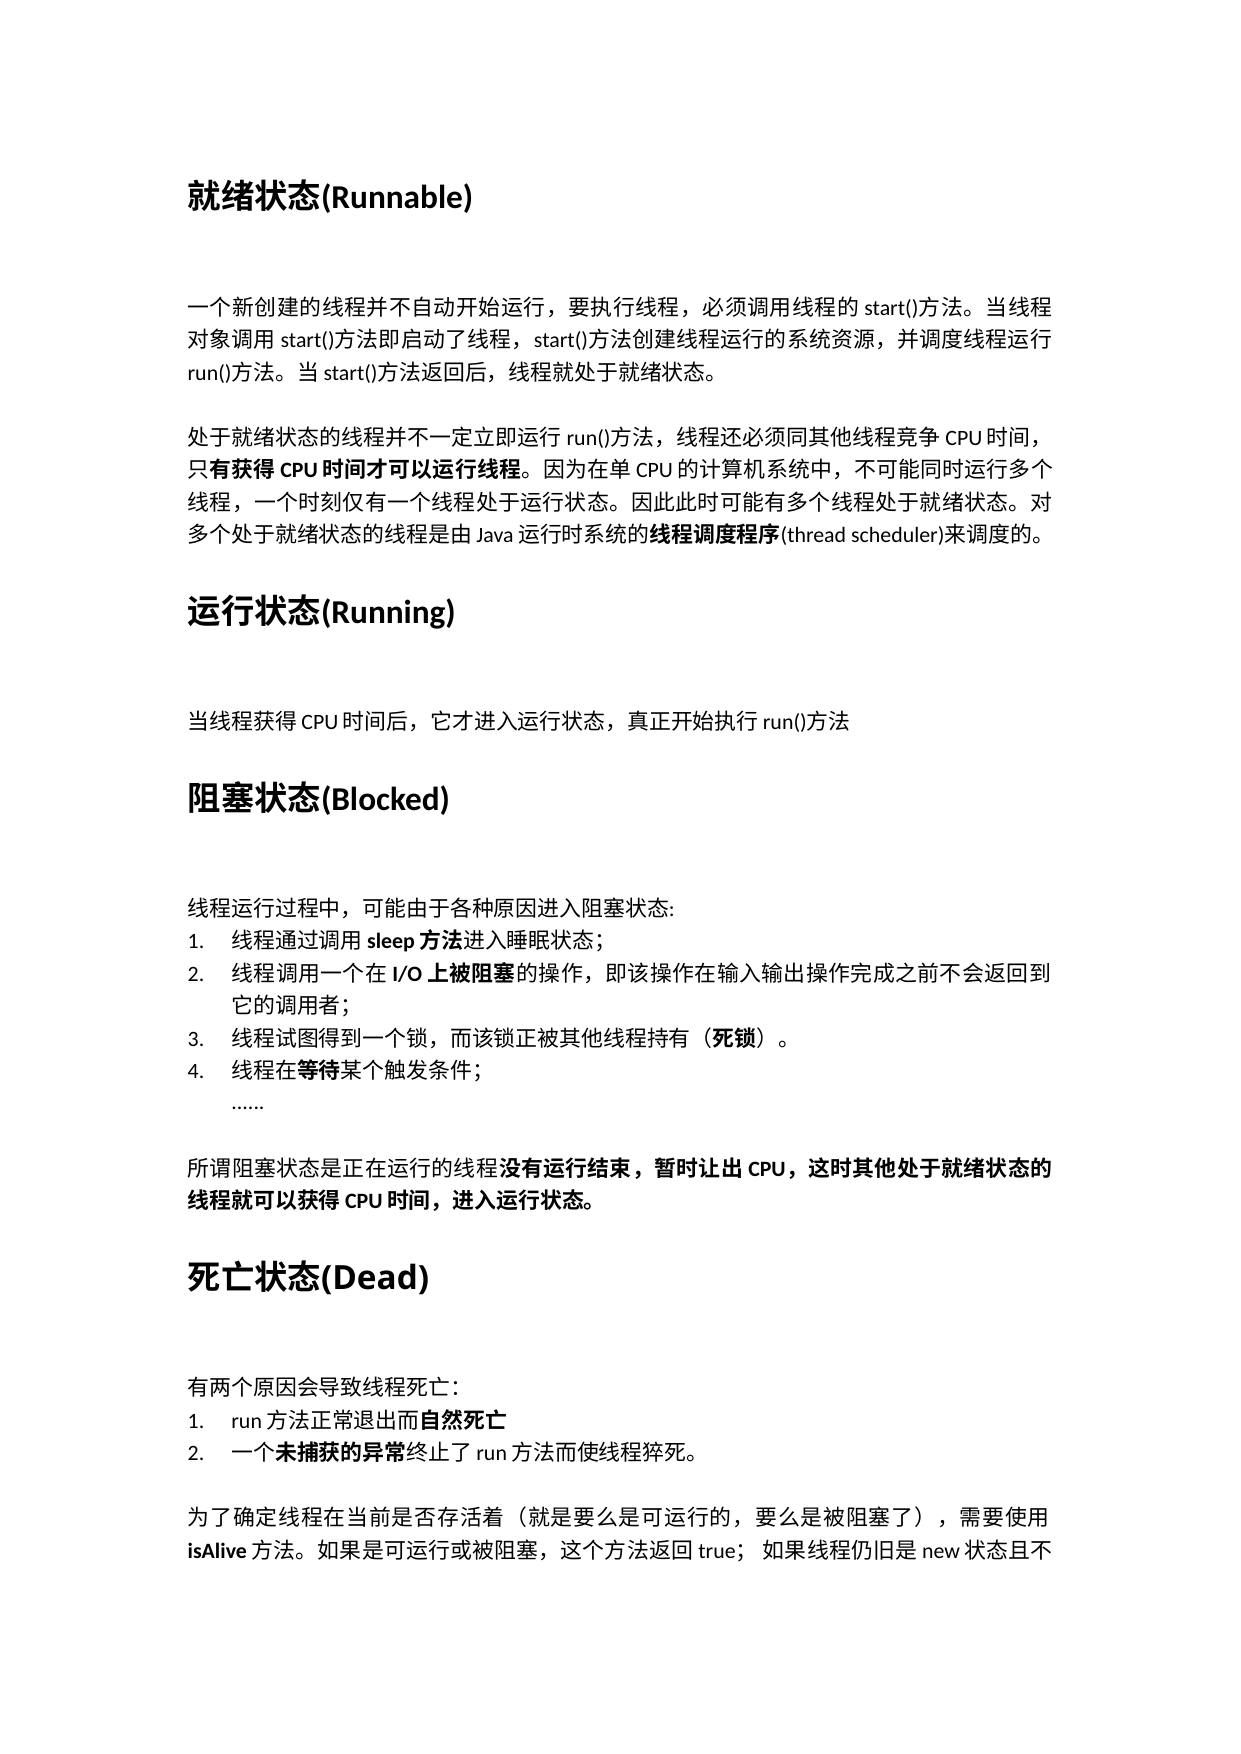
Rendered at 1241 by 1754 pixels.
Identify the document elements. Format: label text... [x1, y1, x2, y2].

subtitle 阻塞状态(Blocked) [187, 763, 1053, 828]
text 有两个原因会导致线程死亡： [187, 1370, 1053, 1402]
list ...... [231, 1085, 1053, 1118]
list 线程试图得到一个锁，而该锁正被其他线程持有（死锁）。 [187, 1020, 1053, 1053]
list 线程调用一个在I/O上被阻塞的操作，即该操作在输入输出操作完成之前不会返回到它的调用者； [187, 955, 1053, 1020]
text 当线程获得CPU时间后，它才进入运行状态，真正开始执行run()方法 [187, 703, 1053, 736]
list 一个未捕获的异常终止了run方法而使线程猝死。 [187, 1435, 1053, 1467]
list 线程在等待某个触发条件； [187, 1053, 1053, 1085]
subtitle 死亡状态(Dead) [187, 1242, 1053, 1307]
text 一个新创建的线程并不自动开始运行，要执行线程，必须调用线程的start()方法。当线程对象调用start()方法即启动了线程，start()方法创建线程运行的系统资源，并调度线程运行run()方法。当start()方法返回后，线程就处于就绪状态。 [187, 289, 1053, 387]
subtitle 运行状态(Running) [187, 576, 1053, 641]
subtitle 就绪状态(Runnable) [187, 162, 1053, 227]
text 线程运行过程中，可能由于各种原因进入阻塞状态: [187, 890, 1053, 923]
text 处于就绪状态的线程并不一定立即运行run()方法，线程还必须同其他线程竞争CPU时间，只有获得CPU时间才可以运行线程。因为在单CPU的计算机系统中，不可能同时运行多个线程，一个时刻仅有一个线程处于运行状态。因此此时可能有多个线程处于就绪状态。对多个处于就绪状态的线程是由Java运行时系统的线程调度程序(thread scheduler)来调度的。 [187, 419, 1053, 549]
list run方法正常退出而自然死亡 [187, 1402, 1053, 1435]
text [187, 1500, 1053, 1565]
text 所谓阻塞状态是正在运行的线程没有运行结束，暂时让出CPU，这时其他处于就绪状态的线程就可以获得CPU时间，进入运行状态。 [187, 1150, 1053, 1215]
list 线程通过调用sleep方法进入睡眠状态； [187, 923, 1053, 955]
